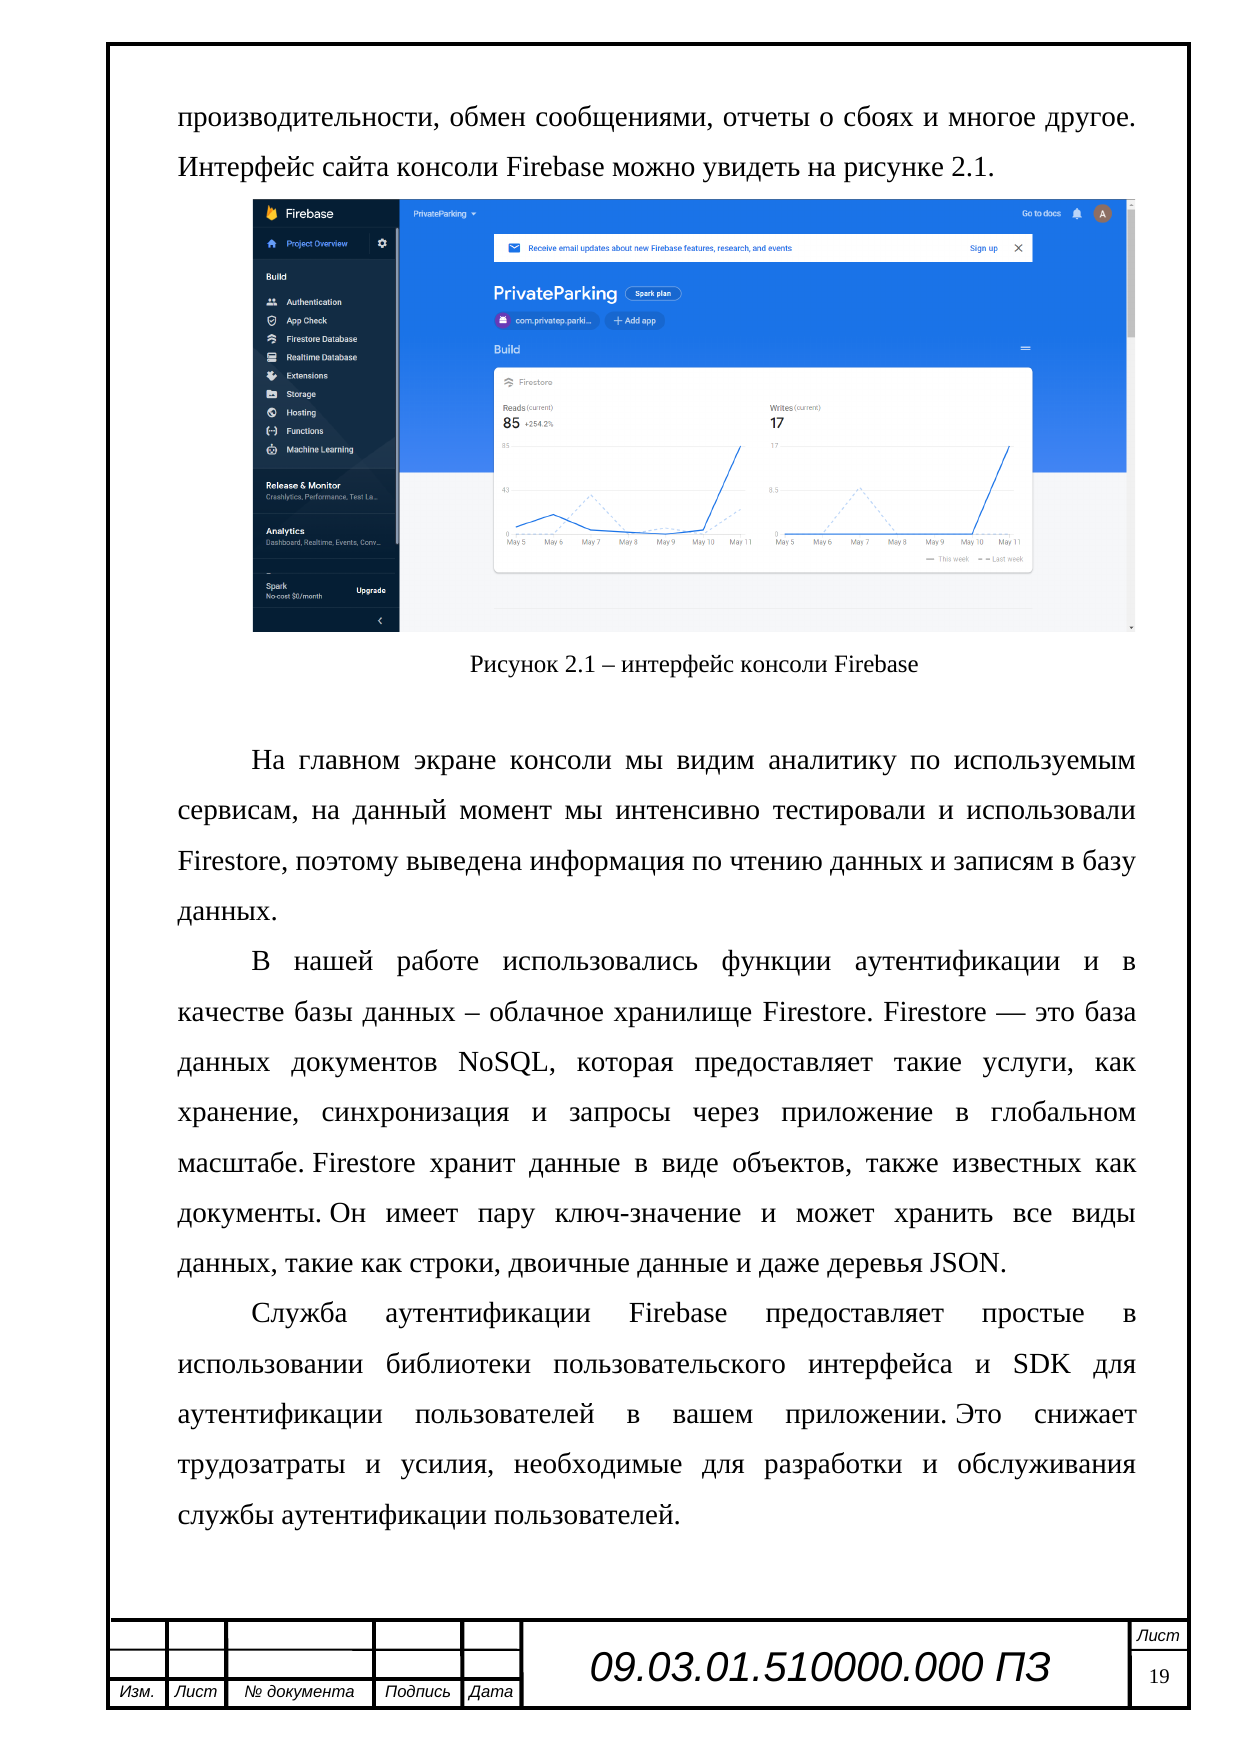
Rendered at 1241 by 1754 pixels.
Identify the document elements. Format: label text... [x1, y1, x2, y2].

text Служба аутентификации Firebase предоставляет простые в использовании библиотеки пользовательского интерфейса и SDK для аутентификации пользователей в вашем приложении. Это снижает трудозатраты и усилия, необходимые для разработки и обслуживания службы аутентификации пользователей. [177, 1296, 1137, 1530]
text В нашей работе использовались функции аутентификации и в качестве базы данных – облачное хранилище Firestore. Firestore — это база данных документов NoSQL, которая предоставляет такие услуги, как хранение, синхронизация и запросы через приложение в глобальном масштабе. Firestore хранит данные в виде объектов, также известных как документы. Он имеет пару ключ-значение и может хранить все виды данных, такие как строки, двоичные данные и даже деревья JSON. [177, 943, 1137, 1279]
text На главном экране консоли мы видим аналитику по используемым сервисам, на данный момент мы интенсивно тестировали и использовали Firestore, поэтому выведена информация по чтению данных и записям в базу данных. [177, 742, 1137, 927]
text Рисунок 2.1 – интерфейс консоли Firebase [177, 649, 1137, 677]
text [177, 99, 1137, 183]
picture [252, 199, 1136, 632]
